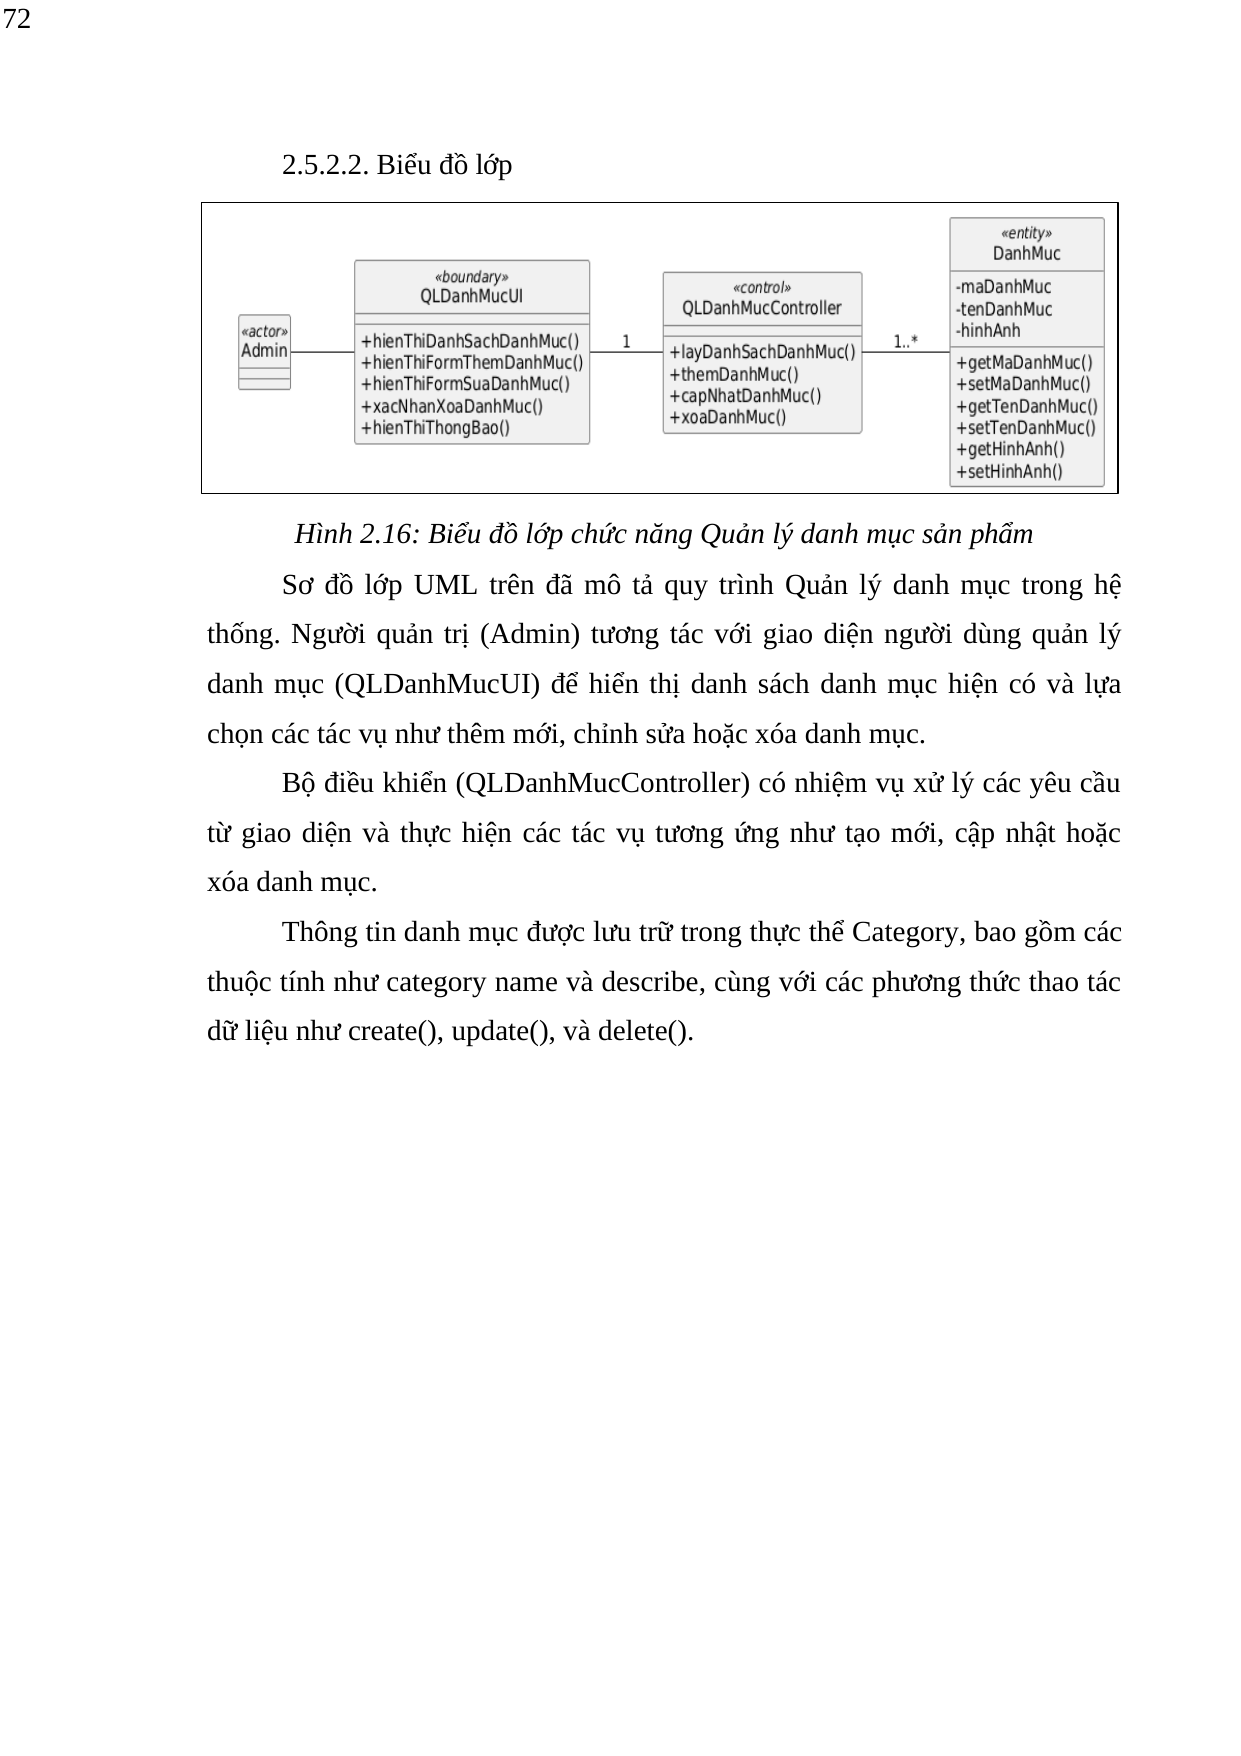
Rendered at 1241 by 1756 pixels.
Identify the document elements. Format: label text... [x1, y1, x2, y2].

text Bộ điều khiển (QLDanhMucController) có nhiệm vụ xử lý các yêu cầu từ giao diện và thực hiện các tác vụ tương ứng như tạo mới, cập nhật hoặc xóa danh mục. [207, 766, 1122, 898]
text Thông tin danh mục được lưu trữ trong thực thể Category, bao gồm các thuộc tính như category name và describe, cùng với các phương thức thao tác dữ liệu như create(), update(), và delete(). [207, 914, 1122, 1047]
text Sơ đồ lớp UML trên đã mô tả quy trình Quản lý danh mục trong hệ thống. Người quản trị (Admin) tương tác với giao diện người dùng quản lý danh mục (QLDanhMucUI) để hiển thị danh sách danh mục hiện có và lựa chọn các tác vụ như thêm mới, chỉnh sửa hoặc xóa danh mục. [207, 567, 1122, 749]
list Biểu đồ lớp [282, 147, 1137, 181]
picture [231, 208, 1110, 493]
